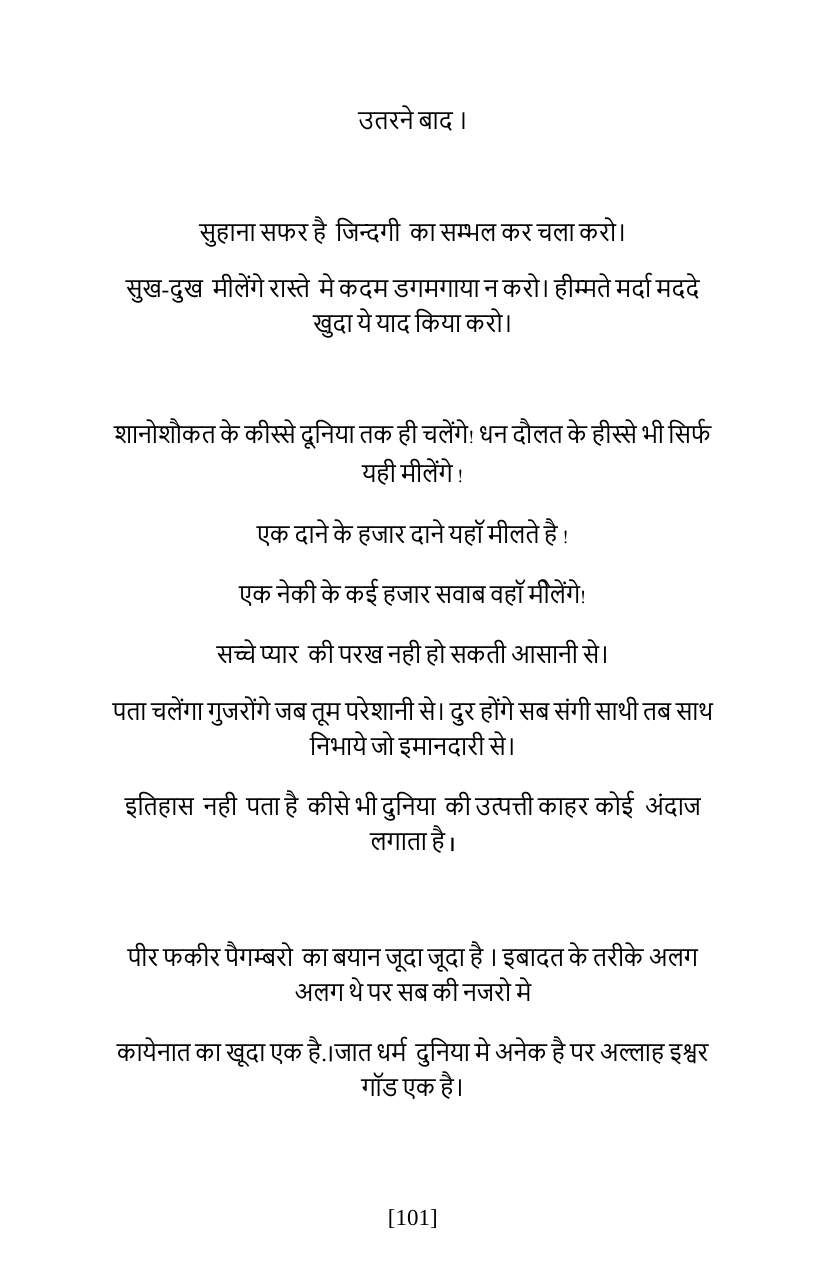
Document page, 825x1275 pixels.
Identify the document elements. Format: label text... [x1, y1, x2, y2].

text इतिहास नही पता है कीसे भी दुनिया की उत्पत्ती काहर कोई अंदाज लगाता है । [105, 791, 720, 860]
text पता चलेंगा गुजरोंगे जब तूम परेशानी से। दुर होंगे सब संगी साथी तब साथ निभाये जो इमानदारी से। [105, 695, 720, 765]
text एक दाने के हजार दाने यहॉ मीलते है ! [105, 518, 720, 553]
text सुहाना सफर है जिन्दगी का सम्भल कर चला करो। [105, 216, 720, 247]
text सच्चे प्यार की परख नही हो सकती आसानी से। [105, 639, 720, 669]
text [105, 105, 720, 139]
text एक नेकी के कई हजार सवाब वहॉ मीेलेंगे! [105, 579, 720, 613]
text पीर फकीर पैगम्बरो का बयान जूदा जूदा है । इबादत के तरीके अलग अलग थे पर सब की नजरो मे [105, 942, 720, 1011]
text सुख-दुख मीलेंगे रास्ते मे कदम डगमगाया न करो। हीम्मते मर्दा मददे खुदा ये याद किया करो। [105, 273, 720, 342]
text शानोशौकत के कीस्से दूनिया तक ही चलेंगे! धन दौलत के हीस्से भी सिर्फ यही मीलेंगे ! [105, 419, 720, 492]
text कायेनात का खूदा एक है.।जात धर्म दुनिया मे अनेक है पर अल्लाह इश्वर गाॅड एक है। [105, 1037, 720, 1107]
